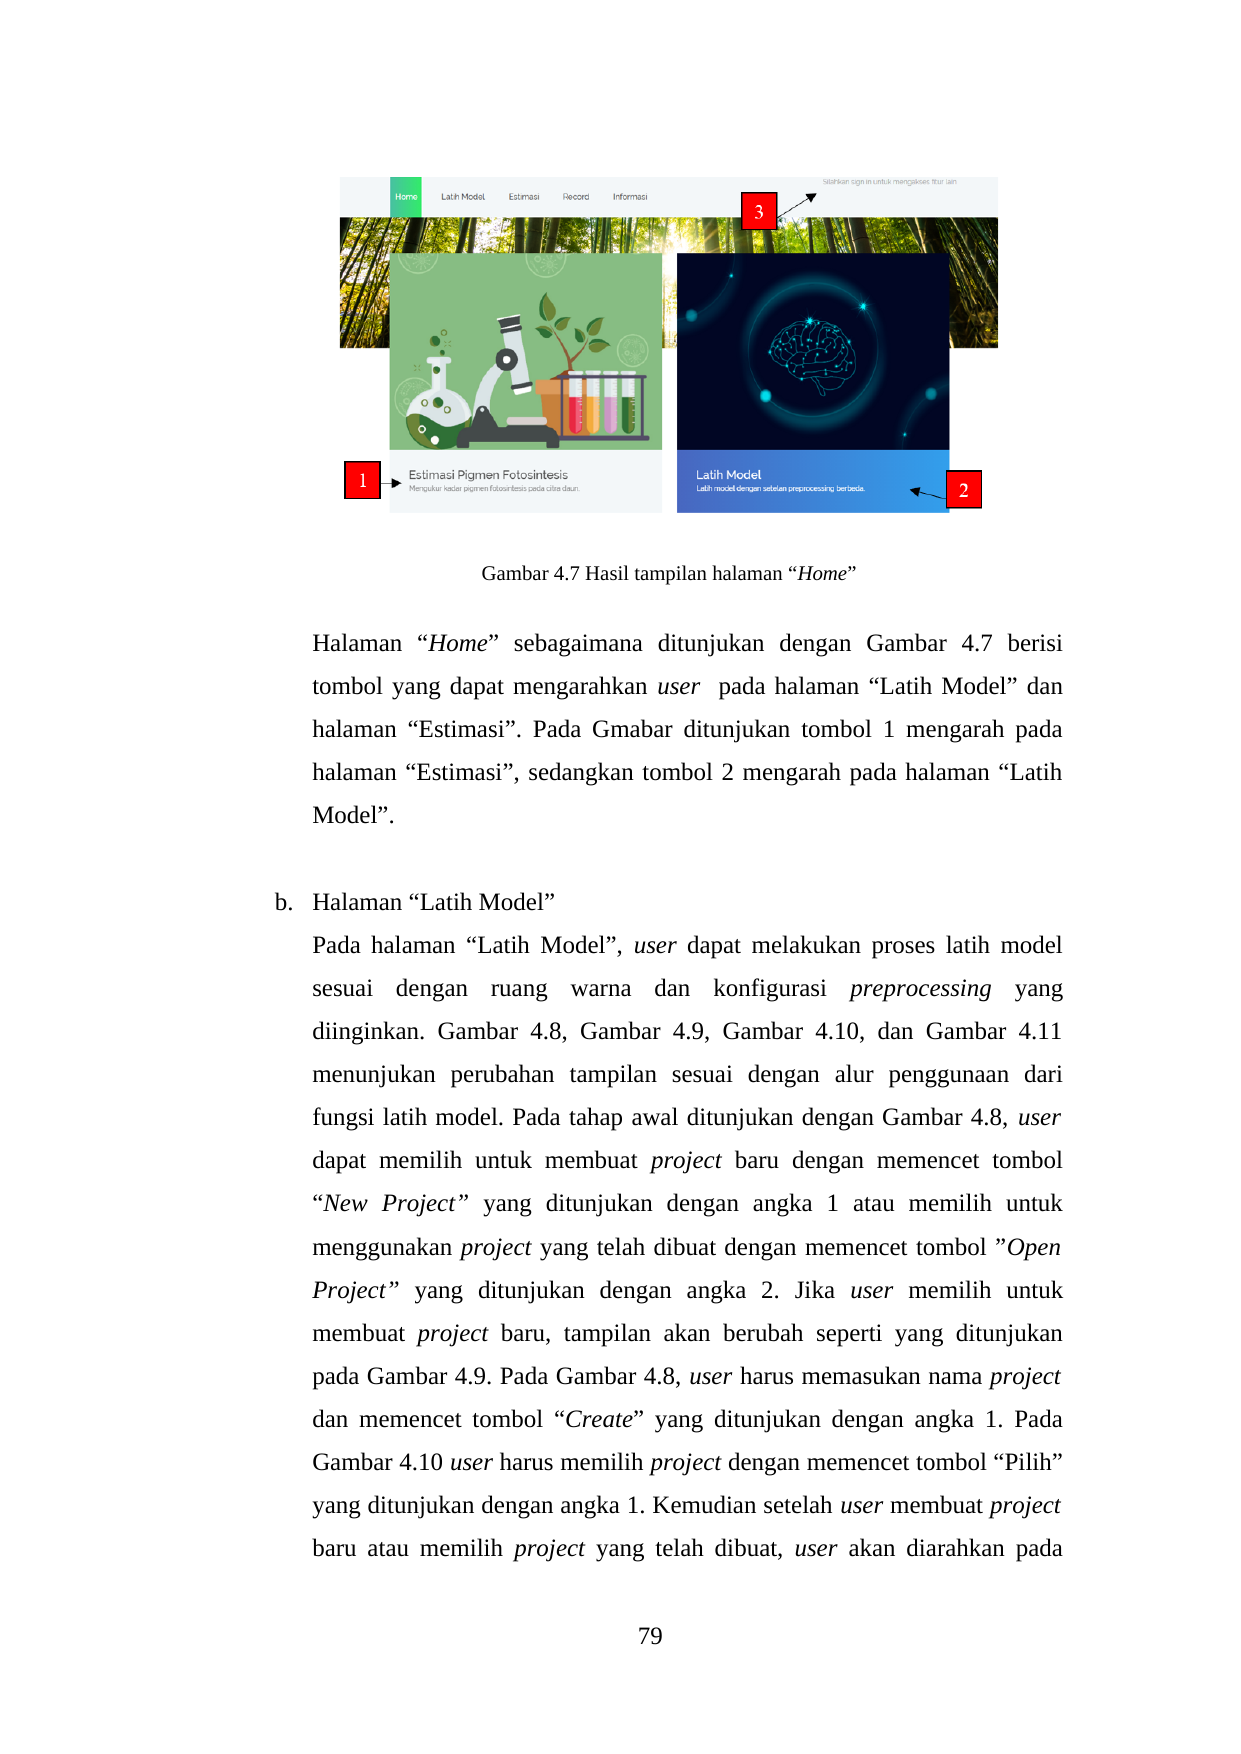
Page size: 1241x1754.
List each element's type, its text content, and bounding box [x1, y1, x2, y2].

list Halaman “Latih Model” [274, 887, 1063, 915]
text Gambar 4.7 Hasil tampilan halaman “Home” [274, 561, 1063, 585]
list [312, 930, 1063, 1562]
list Halaman “Home” sebagaimana ditunjukan dengan Gambar 4.7 berisi tombol yang dapat mengarahkan user pada halaman “Latih Model” dan halaman “Estimasi”. Pada Gmabar ditunjukan tombol 1 mengarah pada halaman “Estimasi”, sedangkan tombol 2 mengarah pada halaman “Latih Model”. [312, 628, 1063, 829]
picture [339, 177, 999, 530]
